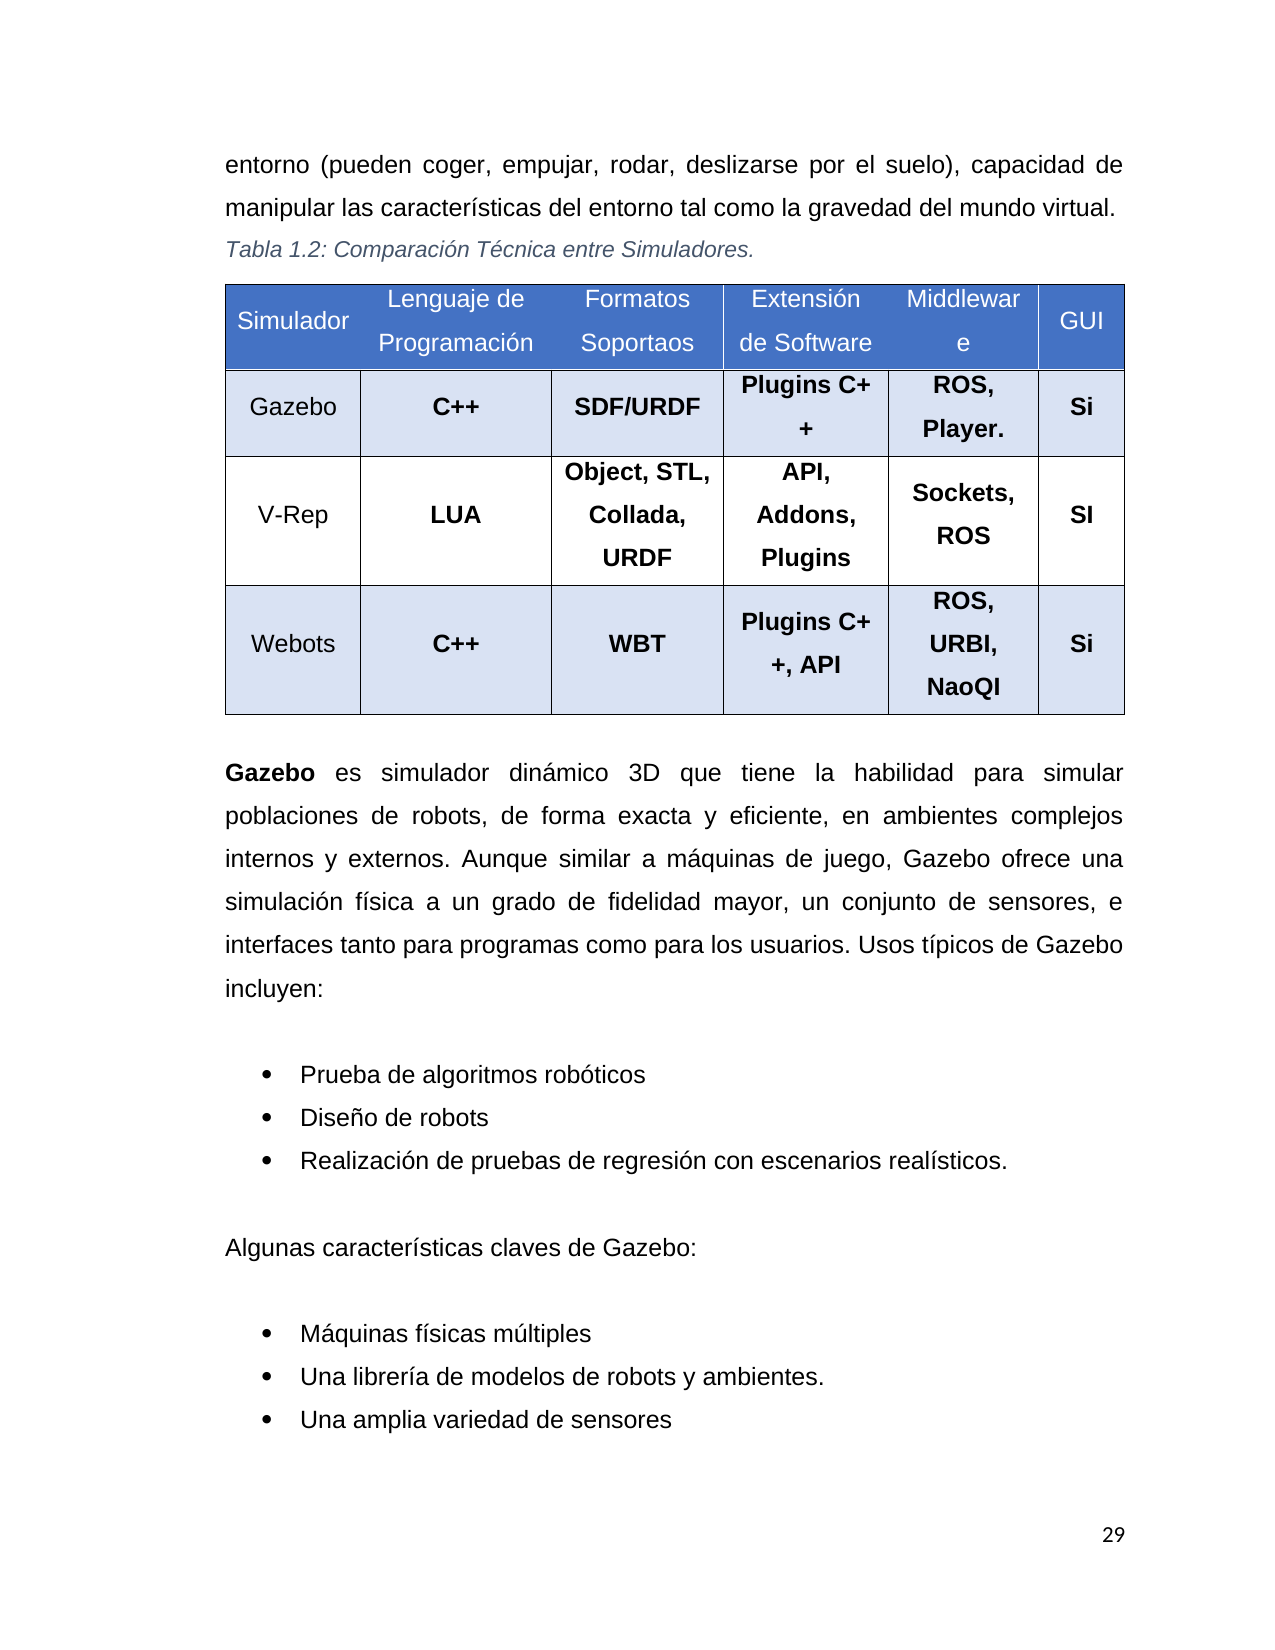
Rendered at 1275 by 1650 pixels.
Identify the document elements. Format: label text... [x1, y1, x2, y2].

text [225, 150, 1125, 222]
table_cell Plugins C++ [724, 371, 888, 456]
list Diseño de robots [262, 1103, 1125, 1132]
table_cell Si [1039, 371, 1124, 456]
table_cell API, Addons, Plugins [724, 457, 888, 585]
table_cell SI [1039, 457, 1124, 585]
table_header Extensión de Software [724, 285, 888, 369]
table_cell ROS, Player. [889, 371, 1038, 456]
table_cell Gazebo [226, 371, 360, 456]
list Prueba de algoritmos robóticos [262, 1060, 1125, 1089]
table_cell LUA [361, 457, 551, 585]
table_cell Si [1039, 586, 1124, 714]
table_cell SDF/URDF [552, 371, 723, 456]
text Gazebo es simulador dinámico 3D que tiene la habilidad para simular poblaciones de robots, de forma exacta y eficiente, en ambientes complejos internos y externos. Aunque similar a máquinas de juego, Gazebo ofrece una simulación física a un grado de fidelidad mayor, un conjunto de sensores, e interfaces tanto para programas como para los usuarios. Usos típicos de Gazebo incluyen: [225, 758, 1125, 1002]
table_cell V-Rep [226, 457, 360, 585]
table_header Formatos Soportaos [551, 285, 723, 369]
table_header Lenguaje de Programación [361, 285, 551, 369]
table_header Middleware [888, 285, 1038, 369]
table_header Simulador [226, 285, 361, 369]
list Una amplia variedad de sensores [262, 1405, 1125, 1434]
table_cell C++ [361, 586, 551, 714]
table_cell Object, STL, Collada, URDF [552, 457, 723, 585]
table_cell Plugins C++, API [724, 586, 888, 714]
list Una librería de modelos de robots y ambientes. [262, 1362, 1125, 1391]
table_cell ROS, URBI, NaoQI [889, 586, 1038, 714]
table_cell Sockets, ROS [889, 457, 1038, 585]
list Máquinas físicas múltiples [262, 1319, 1125, 1348]
text Algunas características claves de Gazebo: [225, 1233, 1125, 1261]
text Tabla 1.2: Comparación Técnica entre Simuladores. [225, 236, 1125, 263]
table_cell WBT [552, 586, 723, 714]
table_header GUI [1039, 285, 1124, 369]
table_cell Webots [226, 586, 360, 714]
list Realización de pruebas de regresión con escenarios realísticos. [262, 1146, 1125, 1175]
table_cell C++ [361, 371, 551, 456]
